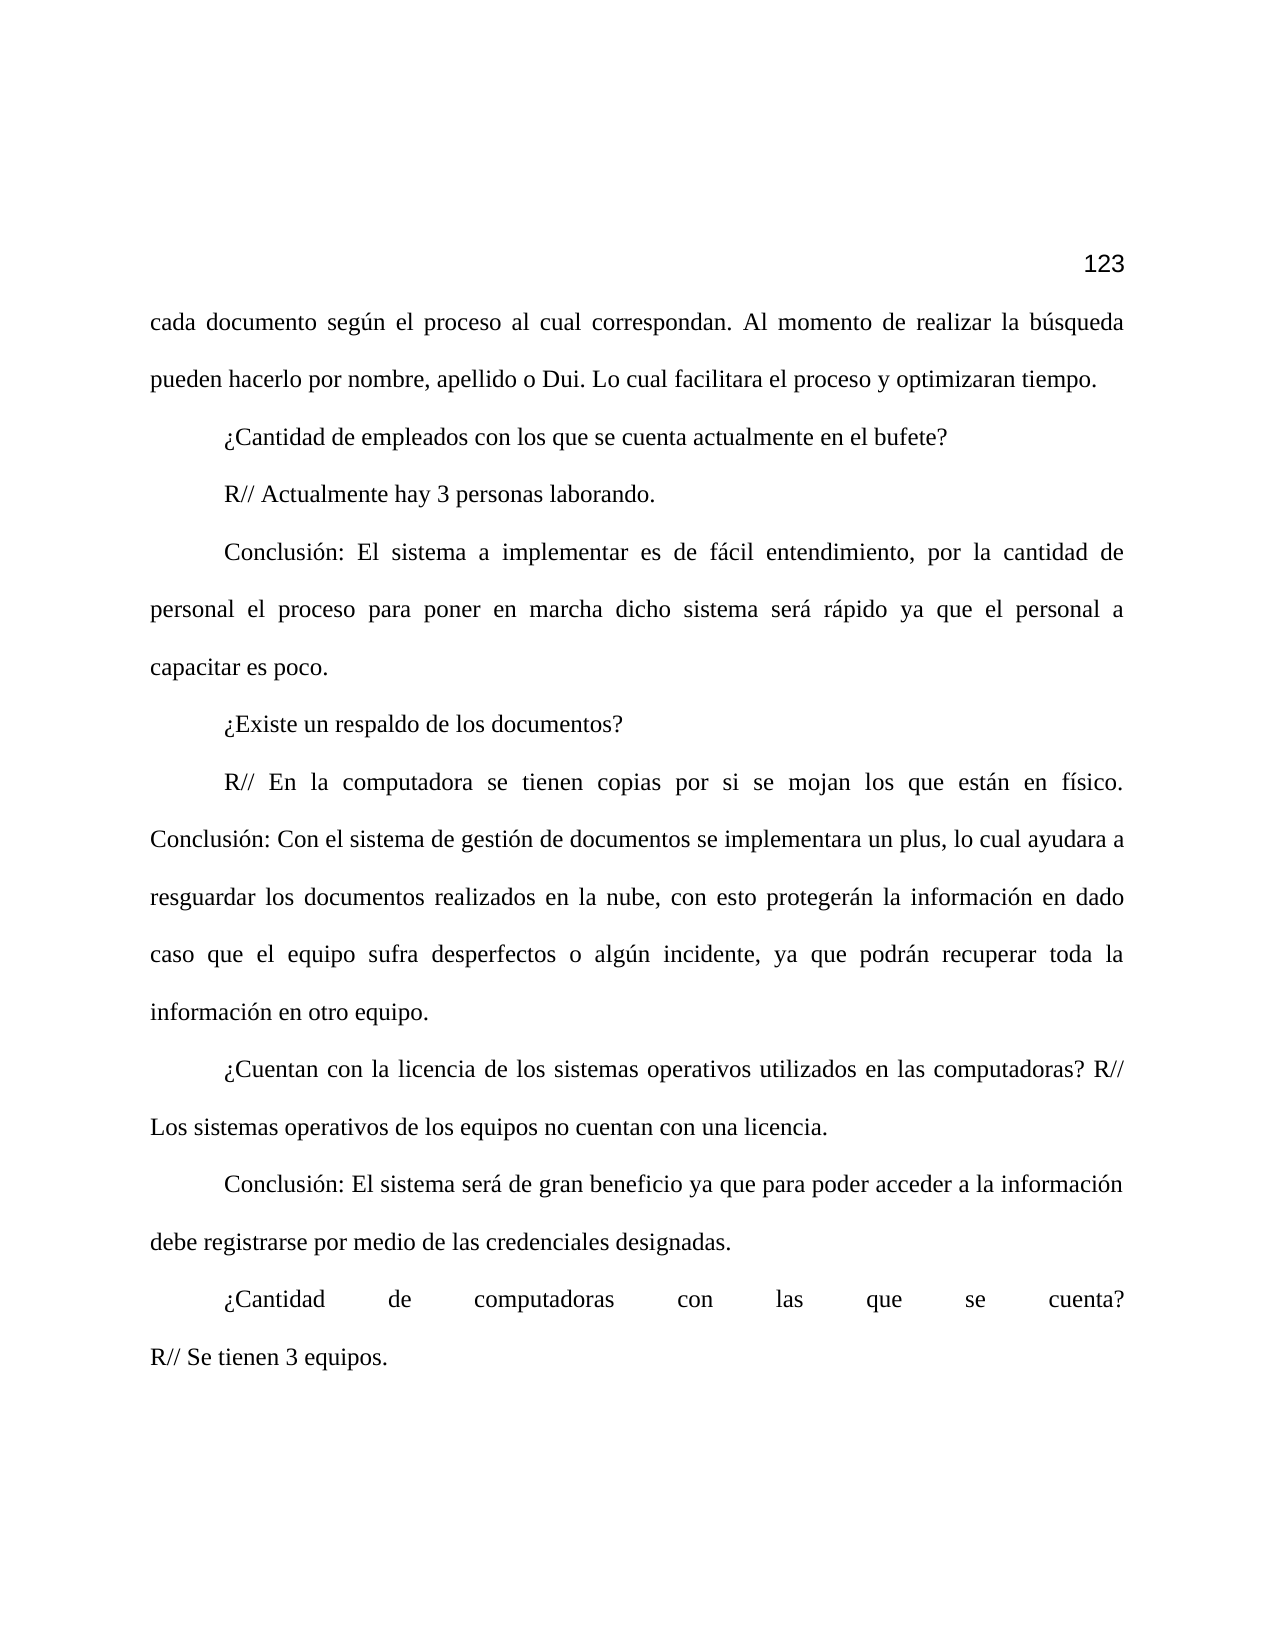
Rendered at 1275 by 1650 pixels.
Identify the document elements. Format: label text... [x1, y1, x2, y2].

text ¿Cantidad de empleados con los que se cuenta actualmente en el bufete? [150, 422, 1125, 451]
text Conclusión: El sistema será de gran beneficio ya que para poder acceder a la información debe registrarse por medio de las credenciales designadas. [150, 1169, 1125, 1256]
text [150, 307, 1125, 393]
text R// En la computadora se tienen copias por si se mojan los que están en físico. Conclusión: Con el sistema de gestión de documentos se implementara un plus, lo cual ayudara a resguardar los documentos realizados en la nube, con esto protegerán la información en dado caso que el equipo sufra desperfectos o algún incidente, ya que podrán recuperar toda la información en otro equipo. [150, 767, 1125, 1026]
text ¿Cantidad de computadoras con las que se cuenta? R// Se tienen 3 equipos. [150, 1284, 1125, 1371]
text R// Actualmente hay 3 personas laborando. [150, 479, 1125, 508]
text ¿Existe un respaldo de los documentos? [150, 709, 1125, 738]
text Conclusión: El sistema a implementar es de fácil entendimiento, por la cantidad de personal el proceso para poner en marcha dicho sistema será rápido ya que el personal a capacitar es poco. [150, 537, 1125, 681]
text ¿Cuentan con la licencia de los sistemas operativos utilizados en las computadoras? R// Los sistemas operativos de los equipos no cuentan con una licencia. [150, 1054, 1125, 1141]
